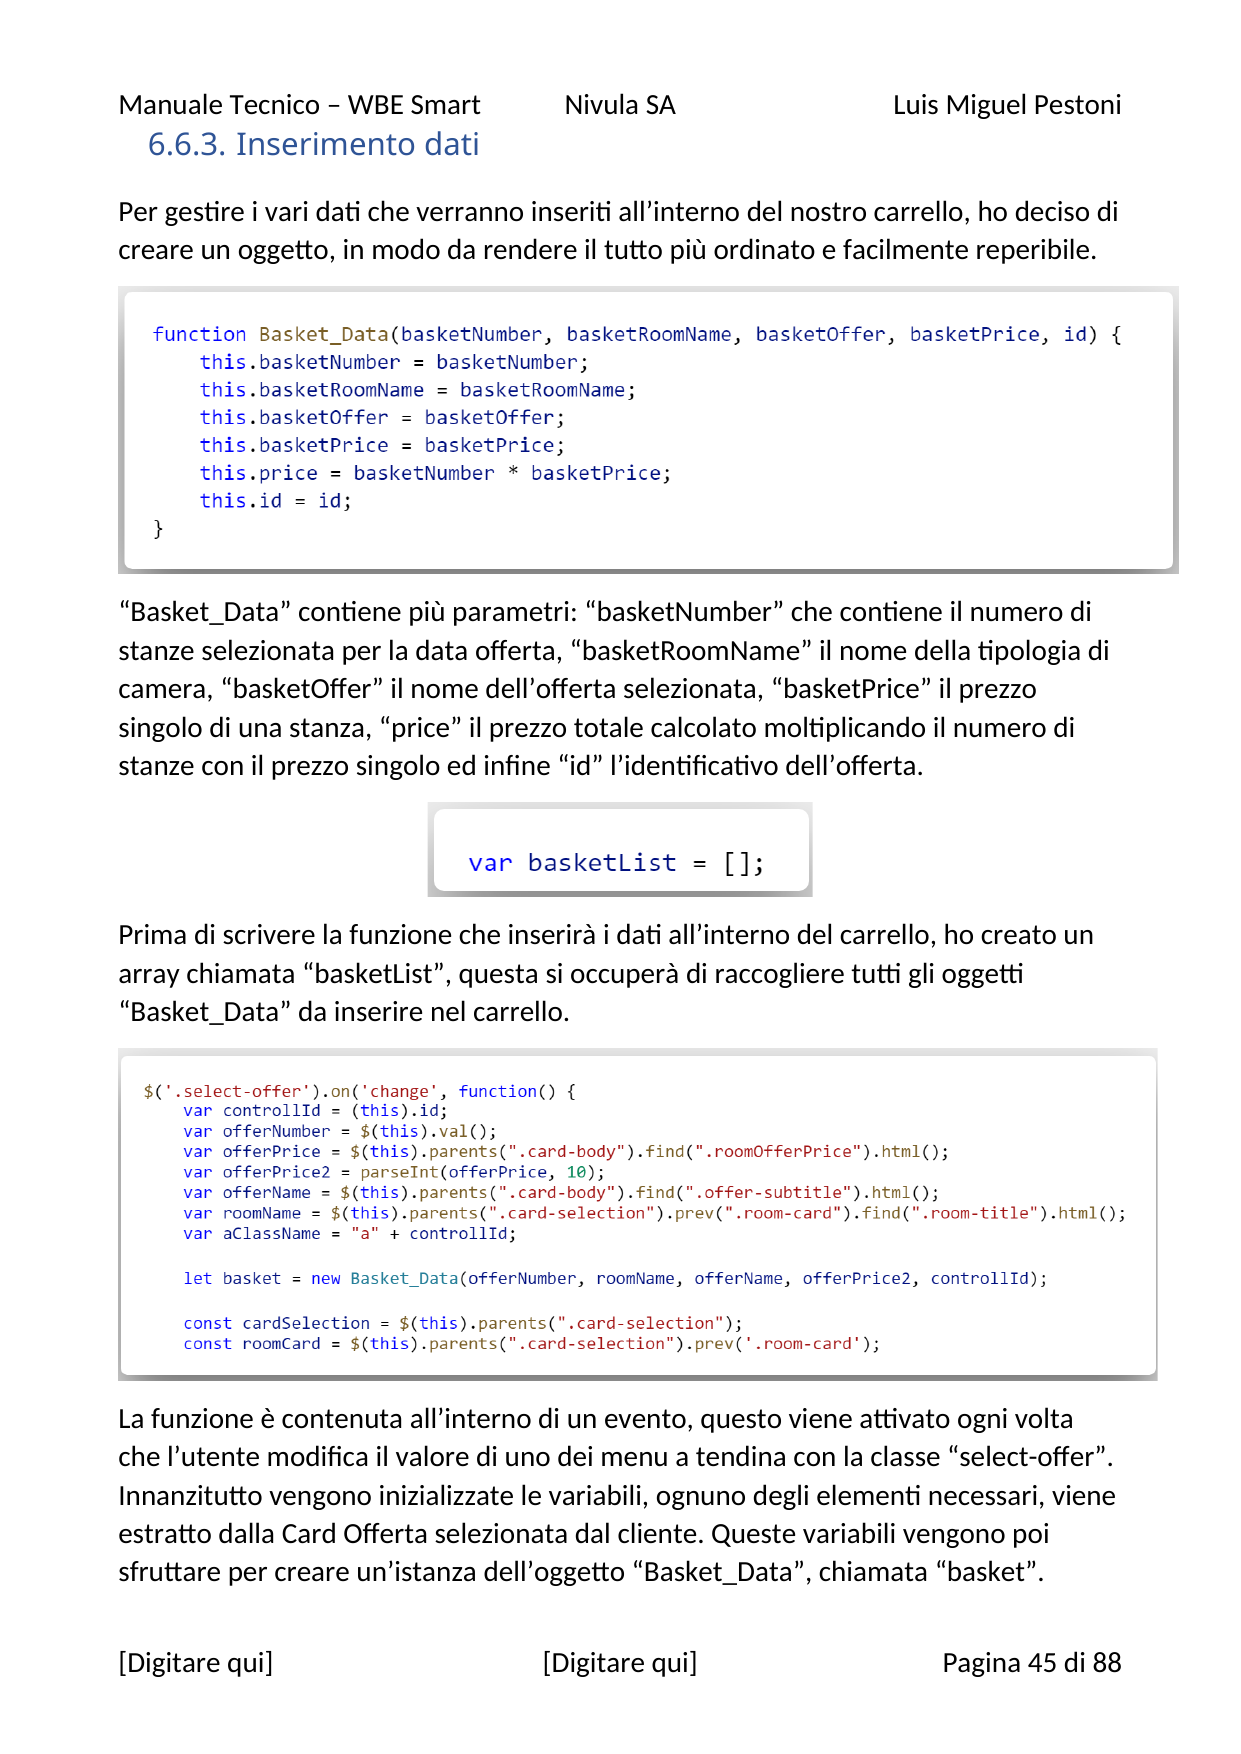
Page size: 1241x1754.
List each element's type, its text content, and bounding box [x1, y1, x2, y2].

text “Basket_Data” contiene più parametri: “basketNumber” che contiene il numero di stanze selezionata per la data offerta, “basketRoomName” il nome della tipologia di camera, “basketOffer” il nome dell’offerta selezionata, “basketPrice” il prezzo singolo di una stanza, “price” il prezzo totale calcolato moltiplicando il numero di stanze con il prezzo singolo ed infine “id” l’identificativo dell’offerta. [118, 593, 1122, 783]
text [118, 1400, 1122, 1589]
subtitle Inserimento dati [148, 122, 1122, 164]
picture [118, 1048, 1158, 1381]
text Prima di scrivere la funzione che inserirà i dati all’interno del carrello, ho creato un array chiamata “basketList”, questa si occuperà di raccogliere tutti gli oggetti “Basket_Data” da inserire nel carrello. [118, 916, 1122, 1029]
text Per gestire i vari dati che verranno inseriti all’interno del nostro carrello, ho deciso di creare un oggetto, in modo da rendere il tutto più ordinato e facilmente reperibile. [118, 193, 1122, 267]
picture [427, 802, 813, 897]
picture [118, 286, 1179, 574]
